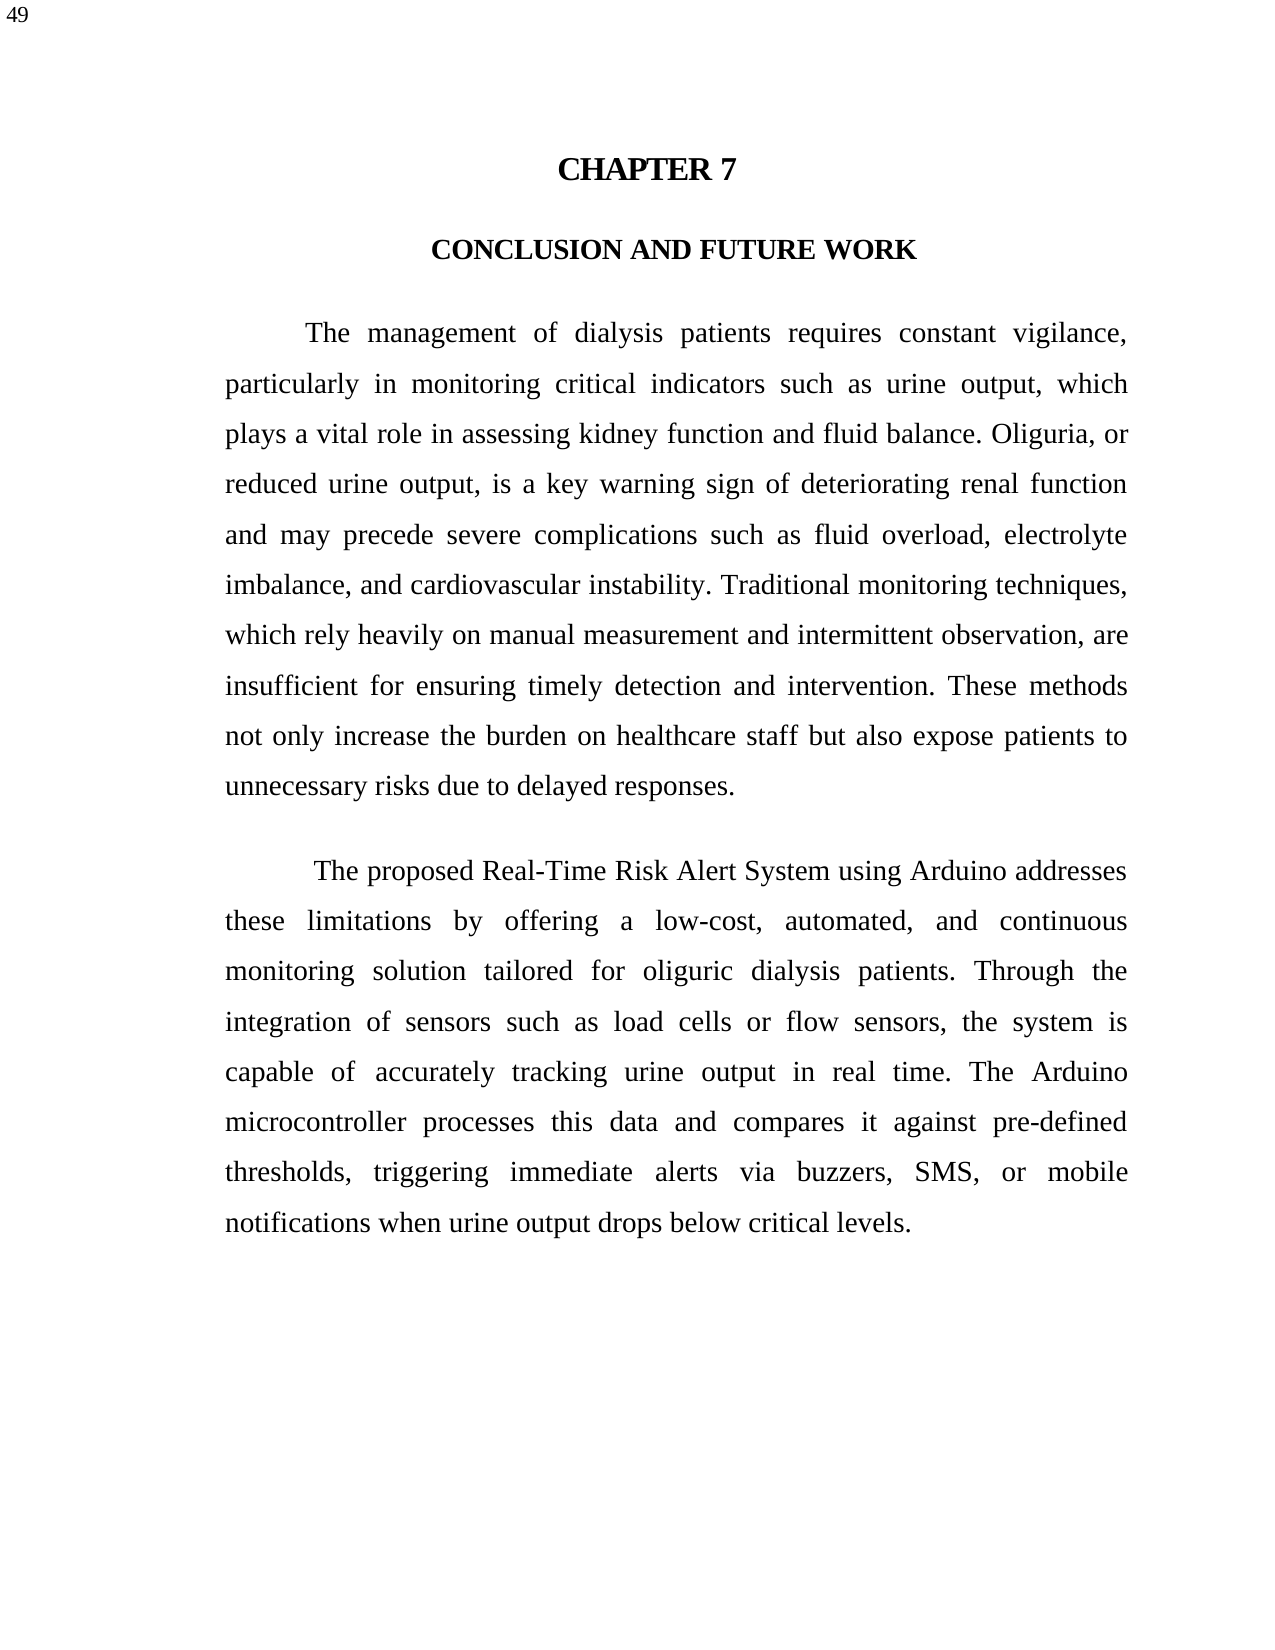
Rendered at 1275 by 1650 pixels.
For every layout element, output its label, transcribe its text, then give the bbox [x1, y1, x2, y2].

text The management of dialysis patients requires constant vigilance, particularly in monitoring critical indicators such as urine output, which plays a vital role in assessing kidney function and fluid balance. Oliguria, or reduced urine output, is a key warning sign of deteriorating renal function and may precede severe complications such as fluid overload, electrolyte imbalance, and cardiovascular instability. Traditional monitoring techniques, which rely heavily on manual measurement and intermittent observation, are insufficient for ensuring timely detection and intervention. These methods not only increase the burden on healthcare staff but also expose patients to unnecessary risks due to delayed responses. [225, 316, 1128, 802]
subtitle CHAPTER 7 [112, 149, 1182, 188]
subtitle CONCLUSION AND FUTURE WORK [112, 232, 1236, 266]
text The proposed Real-Time Risk Alert System using Arduino addresses these limitations by offering a low-cost, automated, and continuous monitoring solution tailored for oliguric dialysis patients. Through the integration of sensors such as load cells or flow sensors, the system is capable of accurately tracking urine output in real time. The Arduino microcontroller processes this data and compares it against pre-defined thresholds, triggering immediate alerts via buzzers, SMS, or mobile notifications when urine output drops below critical levels. [225, 853, 1128, 1238]
